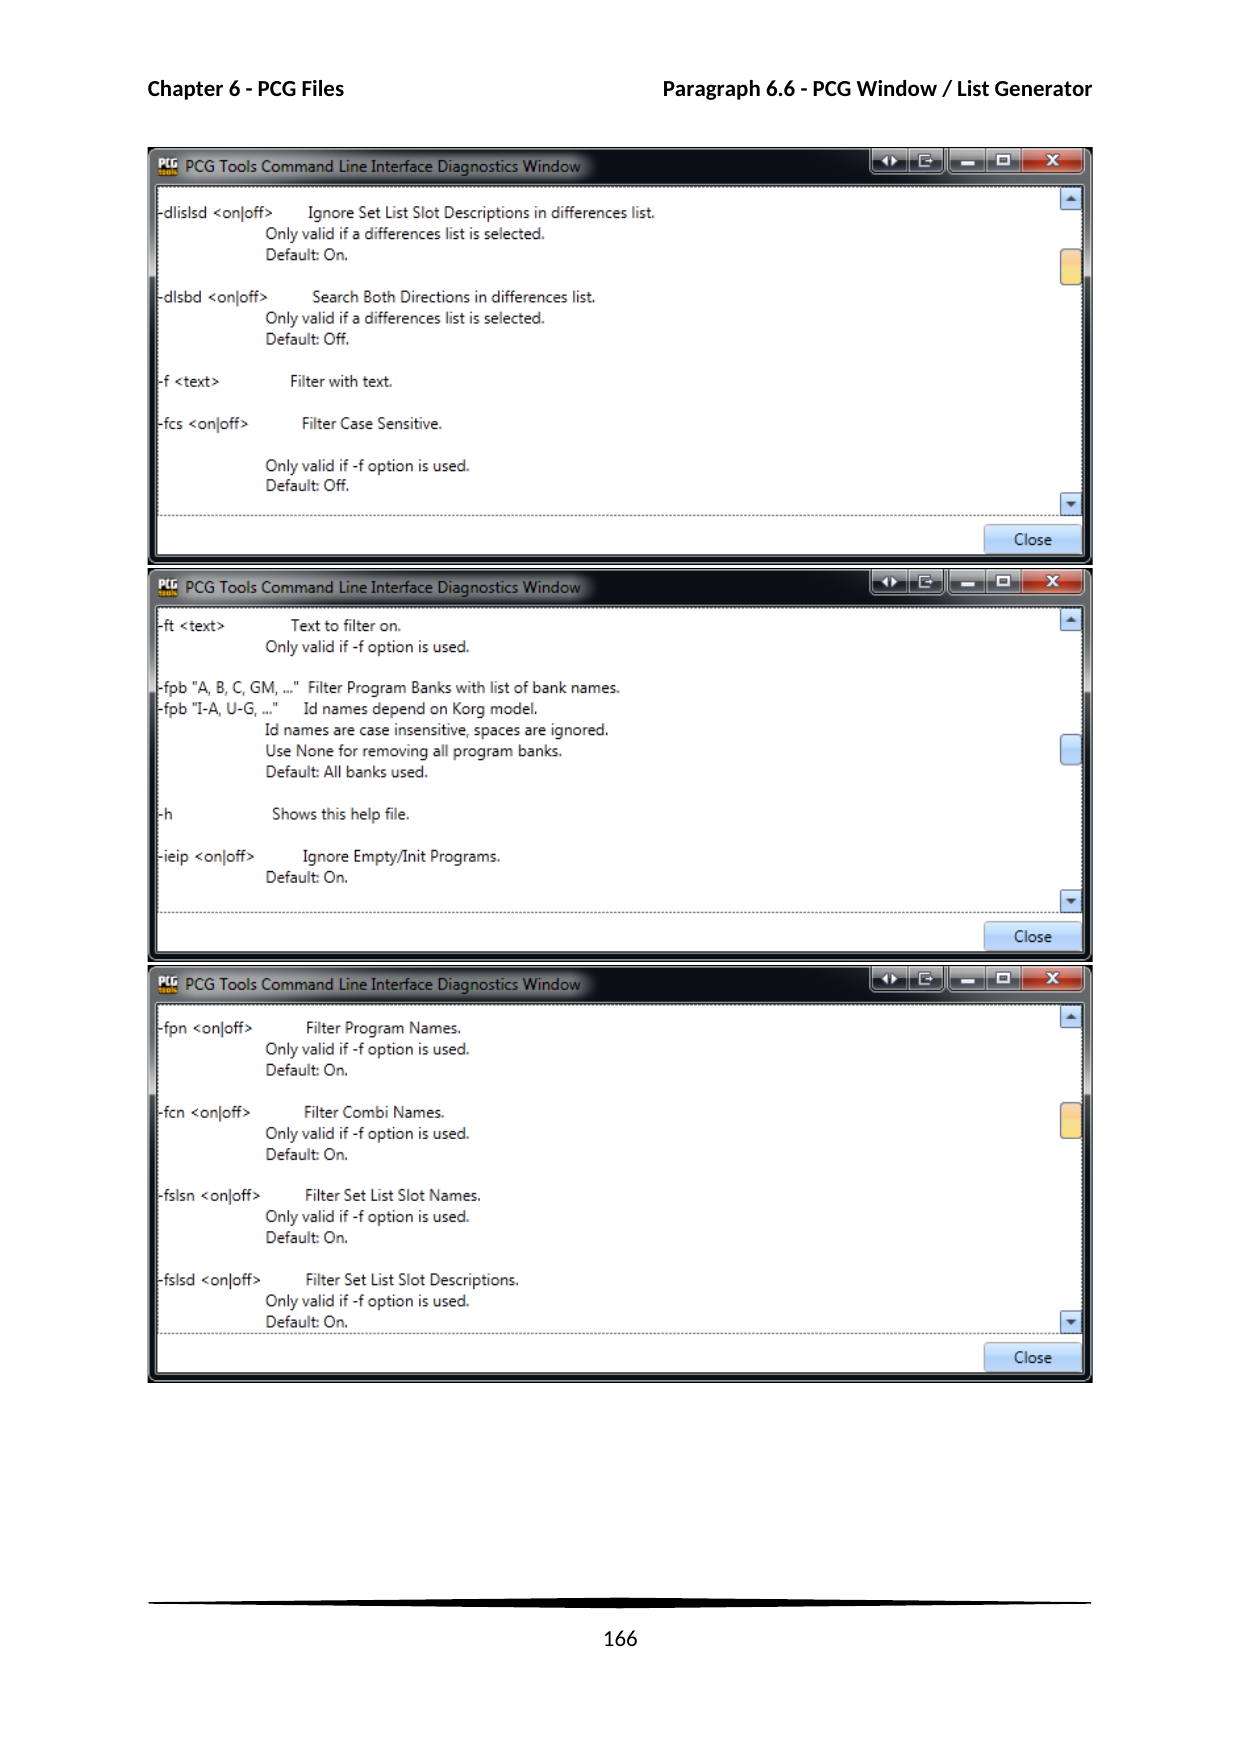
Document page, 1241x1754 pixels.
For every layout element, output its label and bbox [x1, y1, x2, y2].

picture [147, 568, 1093, 962]
picture [147, 147, 1093, 565]
picture [147, 965, 1093, 1383]
